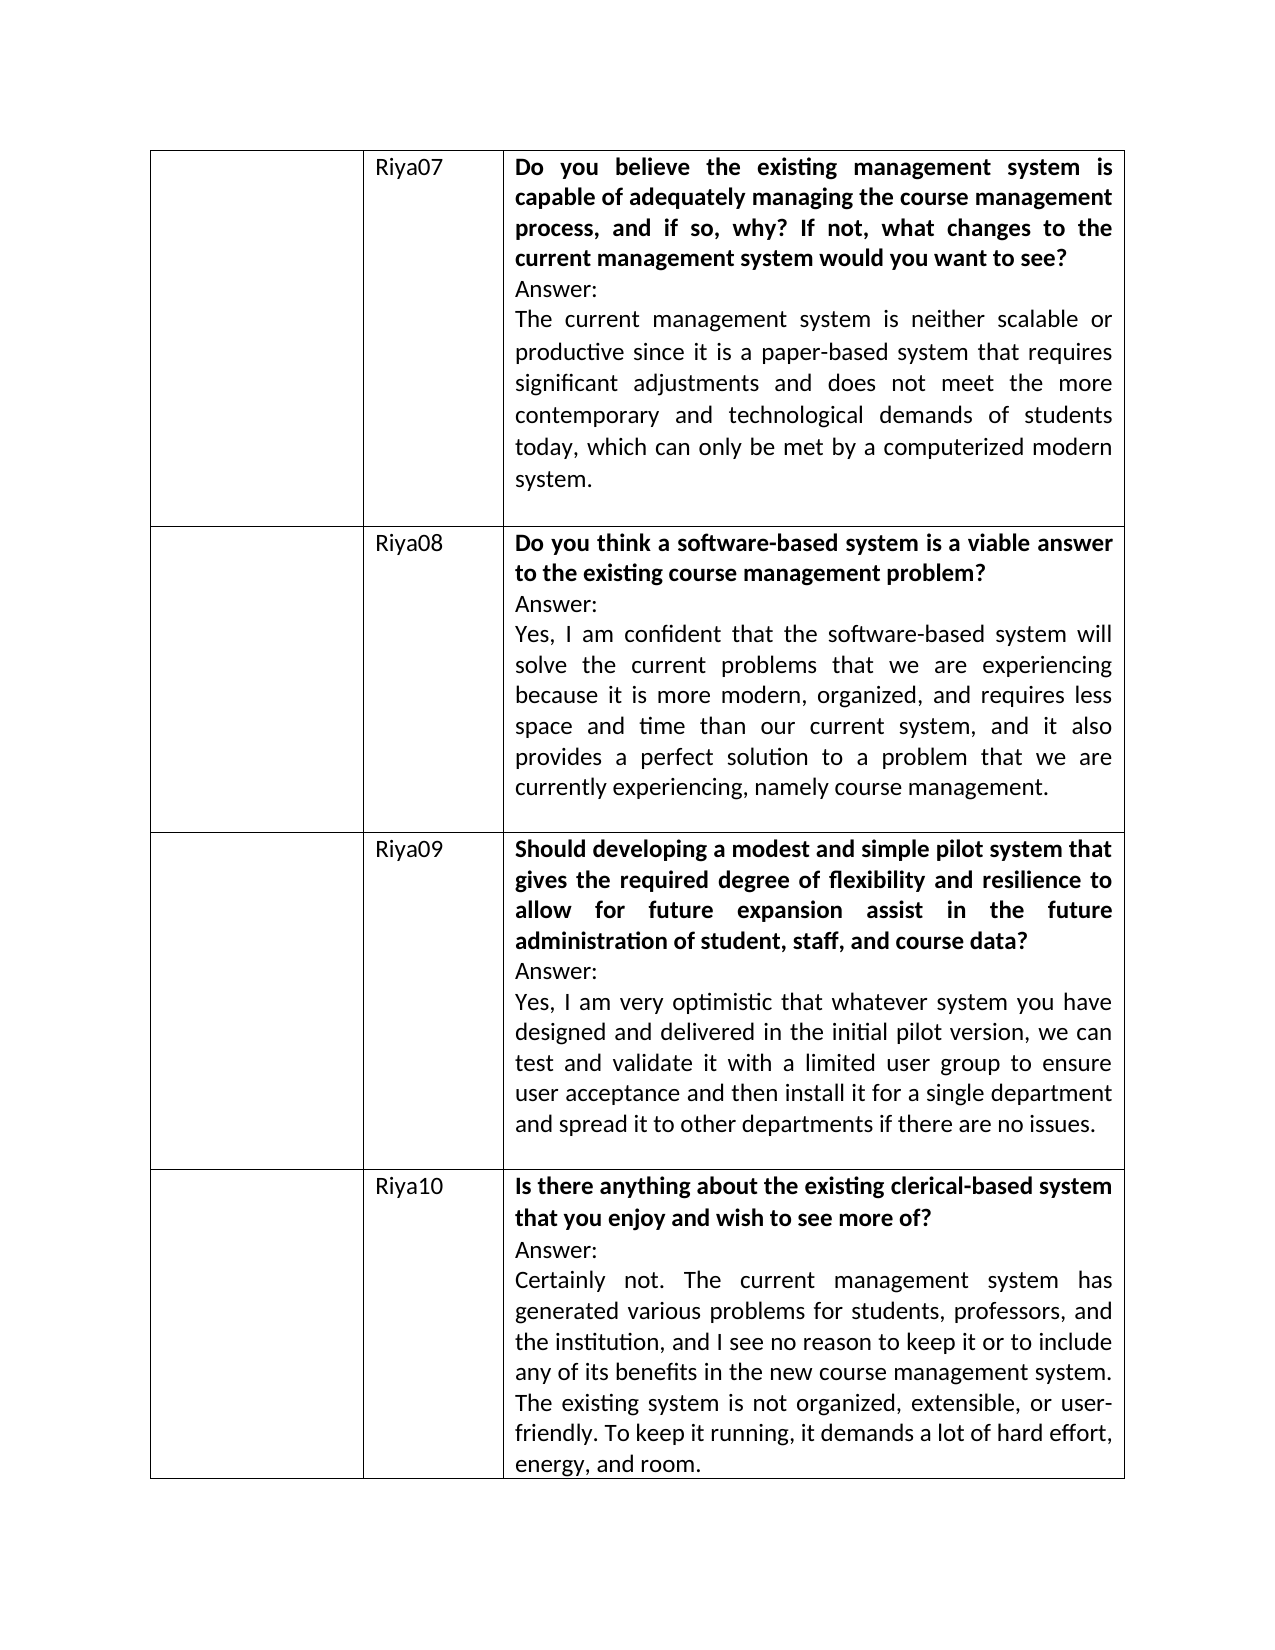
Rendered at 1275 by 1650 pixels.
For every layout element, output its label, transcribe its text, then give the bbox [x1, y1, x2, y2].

table_cell Riya10 [364, 1170, 503, 1478]
table_cell [151, 151, 363, 526]
table_cell Riya09 [364, 833, 503, 1169]
table_cell [151, 527, 363, 832]
table_cell Do you think a software-based system is a viable answer to the existing course management problem? Answer: Yes, I am confident that the software-based system will solve the current problems that we are experiencing because it is more modern, organized, and requires less space and time than our current system, and it also provides a perfect solution to a problem that we are currently experiencing, namely course management. [504, 527, 1124, 832]
table_cell Riya07 [364, 151, 503, 526]
table_cell Riya08 [364, 527, 503, 832]
table_cell Do you believe the existing management system is capable of adequately managing the course management process, and if so, why? If not, what changes to the current management system would you want to see? Answer: The current management system is neither scalable or productive since it is a paper-based system that requires significant adjustments and does not meet the more contemporary and technological demands of students today, which can only be met by a computerized modern system. [504, 151, 1124, 526]
table_cell [151, 1170, 363, 1478]
table_cell [151, 833, 363, 1169]
table_cell Should developing a modest and simple pilot system that gives the required degree of flexibility and resilience to allow for future expansion assist in the future administration of student, staff, and course data? Answer: Yes, I am very optimistic that whatever system you have designed and delivered in the initial pilot version, we can test and validate it with a limited user group to ensure user acceptance and then install it for a single department and spread it to other departments if there are no issues. [504, 833, 1124, 1169]
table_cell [504, 1170, 1124, 1478]
